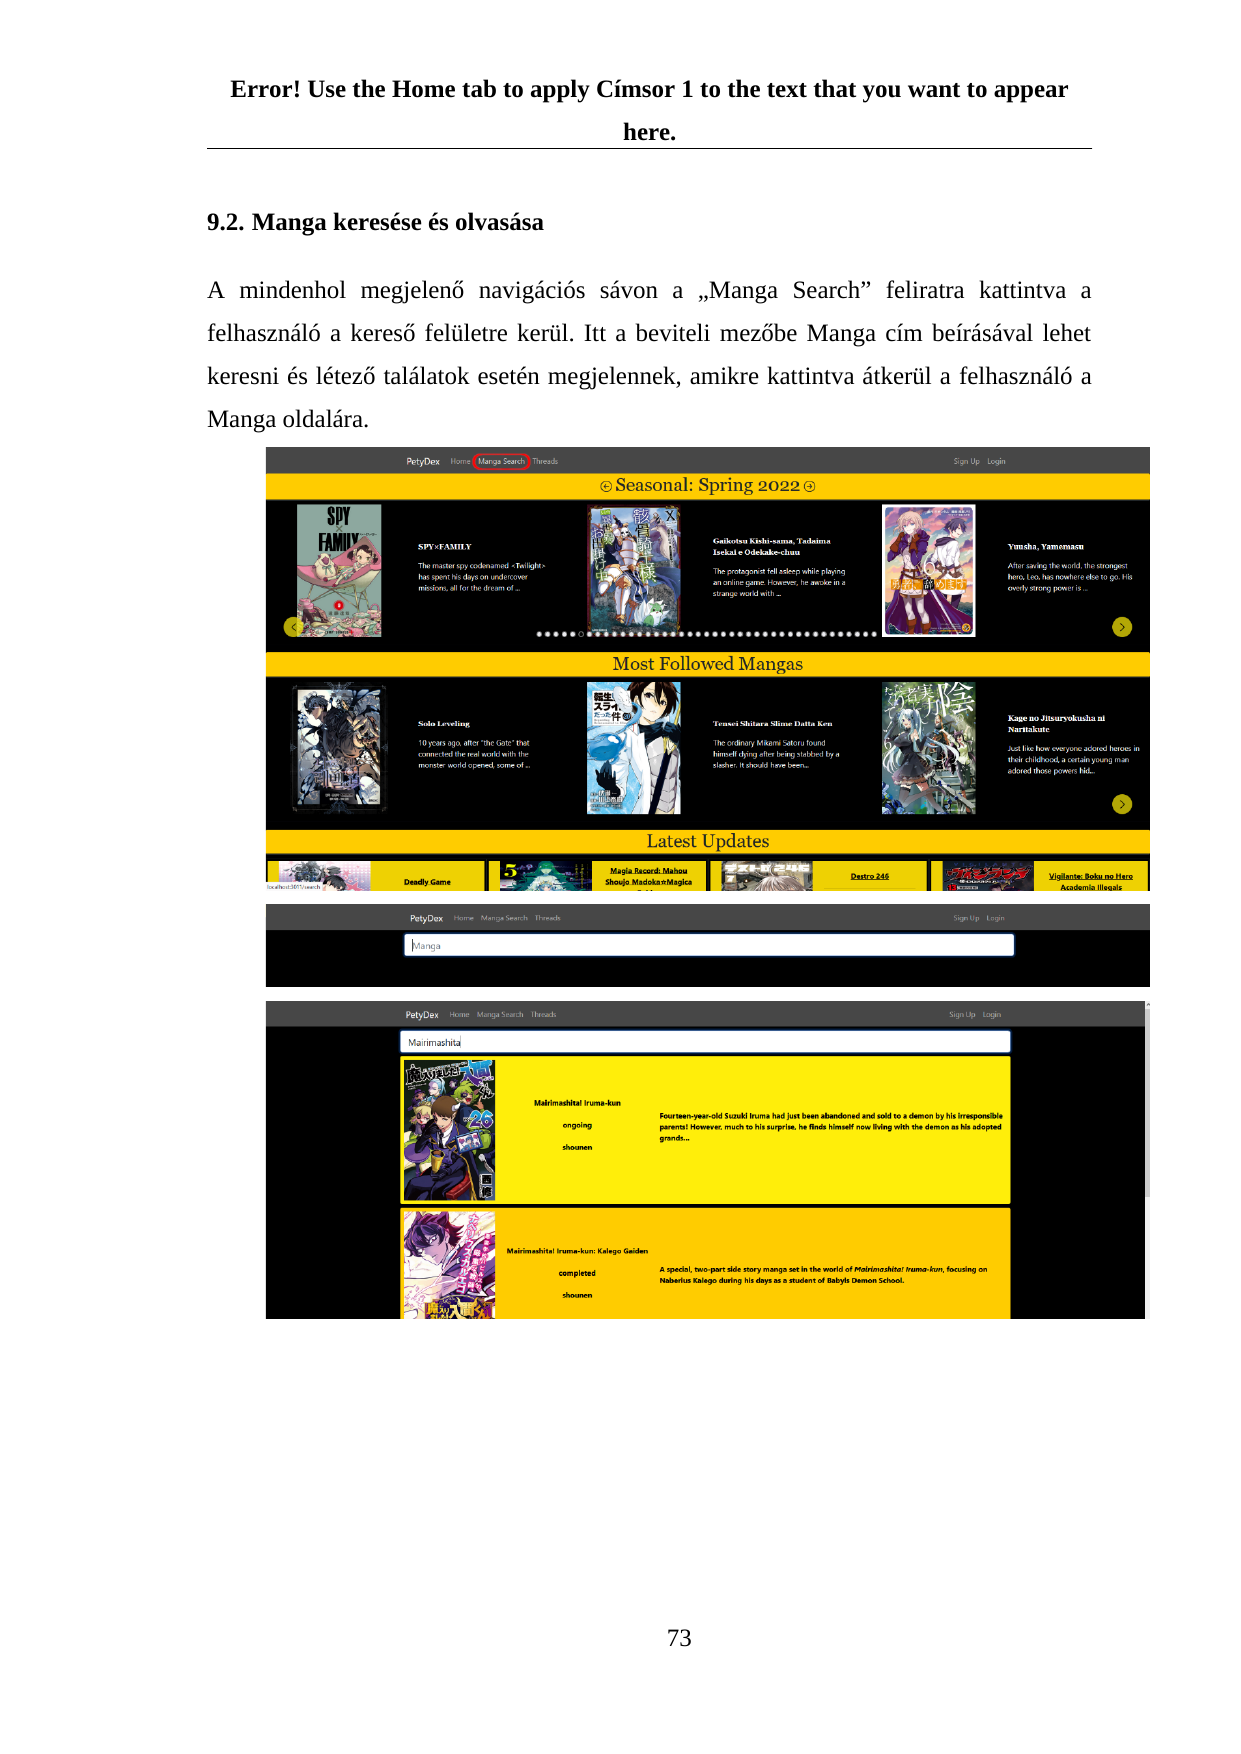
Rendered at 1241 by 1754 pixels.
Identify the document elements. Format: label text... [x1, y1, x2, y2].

picture [265, 904, 1150, 987]
subtitle Manga keresése és olvasása [207, 207, 1092, 236]
picture [265, 1001, 1150, 1319]
picture [265, 447, 1150, 891]
text A mindenhol megjelenő navigációs sávon a „Manga Search” feliratra kattintva a felhasználó a kereső felületre kerül. Itt a beviteli mezőbe Manga cím beírásával lehet keresni és létező találatok esetén megjelennek, amikre kattintva átkerül a felhasználó a Manga oldalára. [207, 275, 1092, 433]
